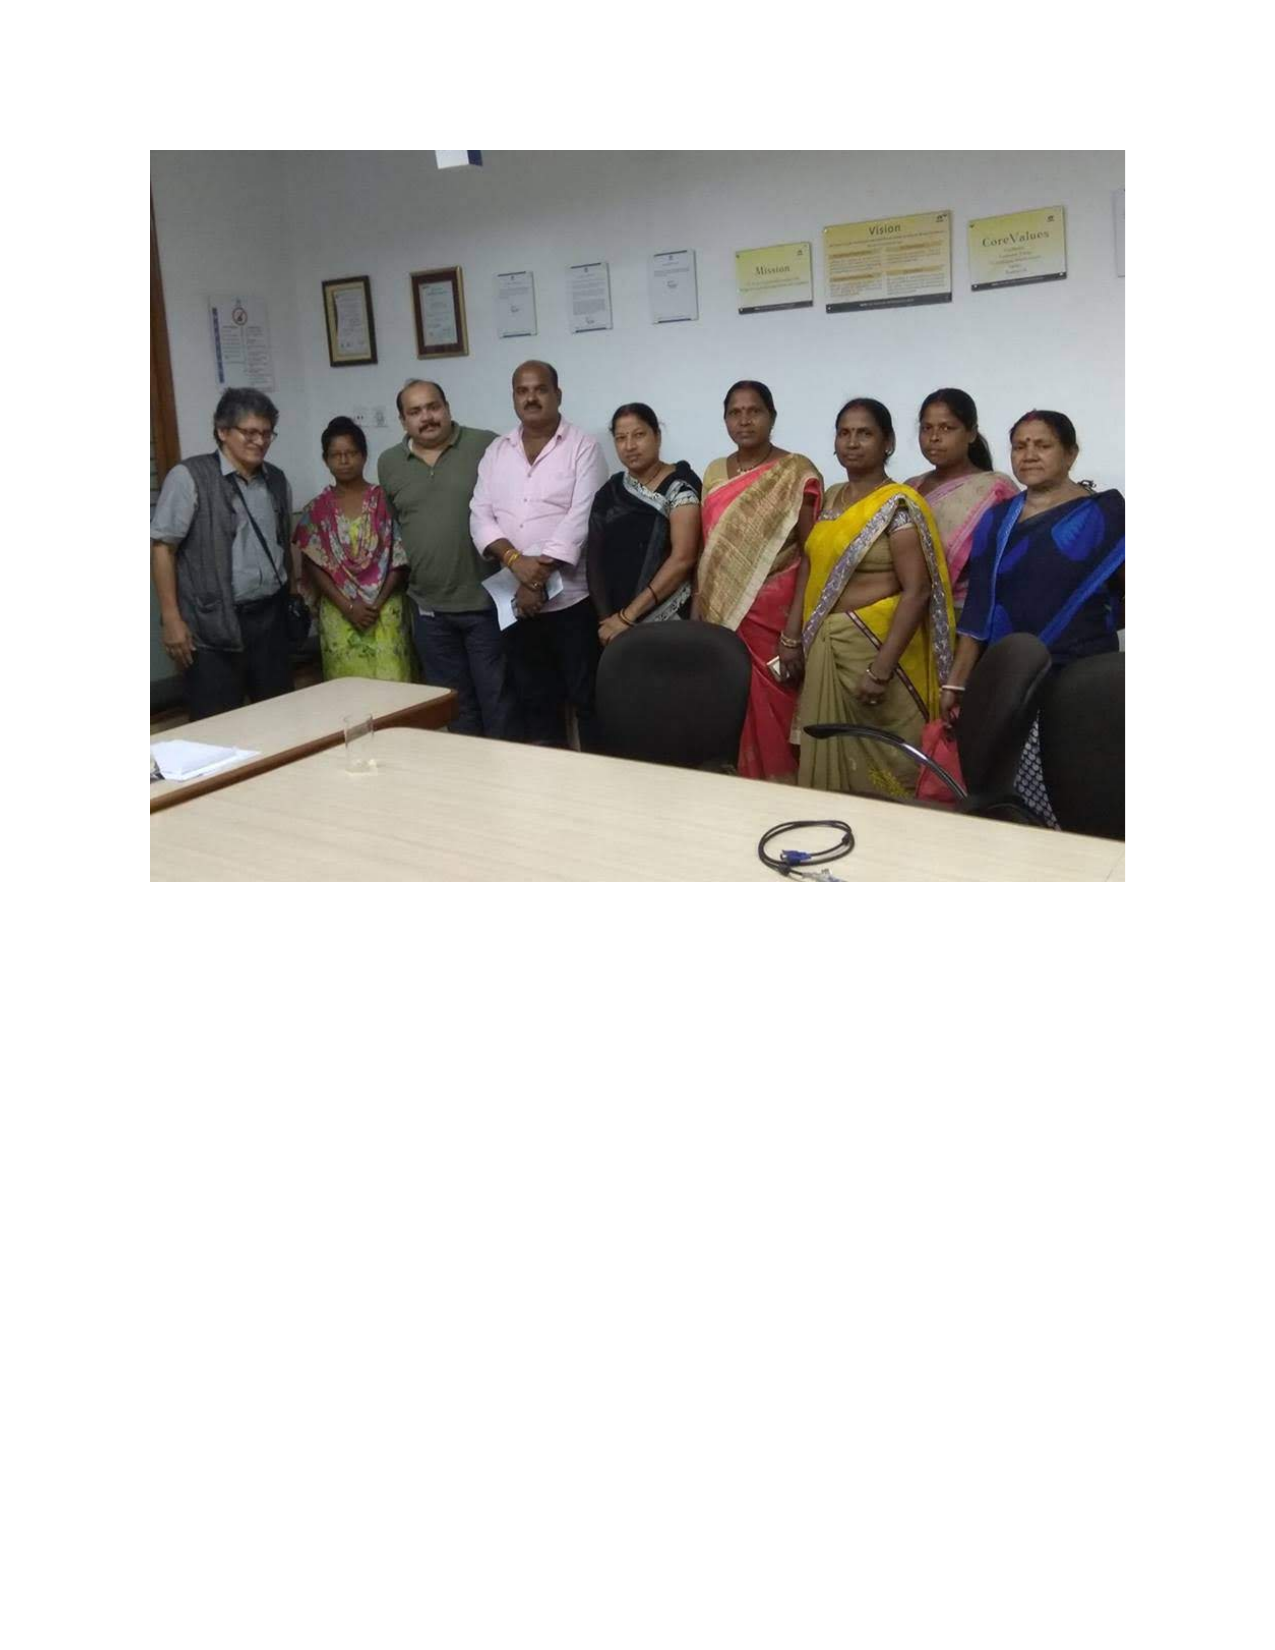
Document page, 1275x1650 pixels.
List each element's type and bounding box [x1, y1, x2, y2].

picture [150, 150, 1125, 882]
